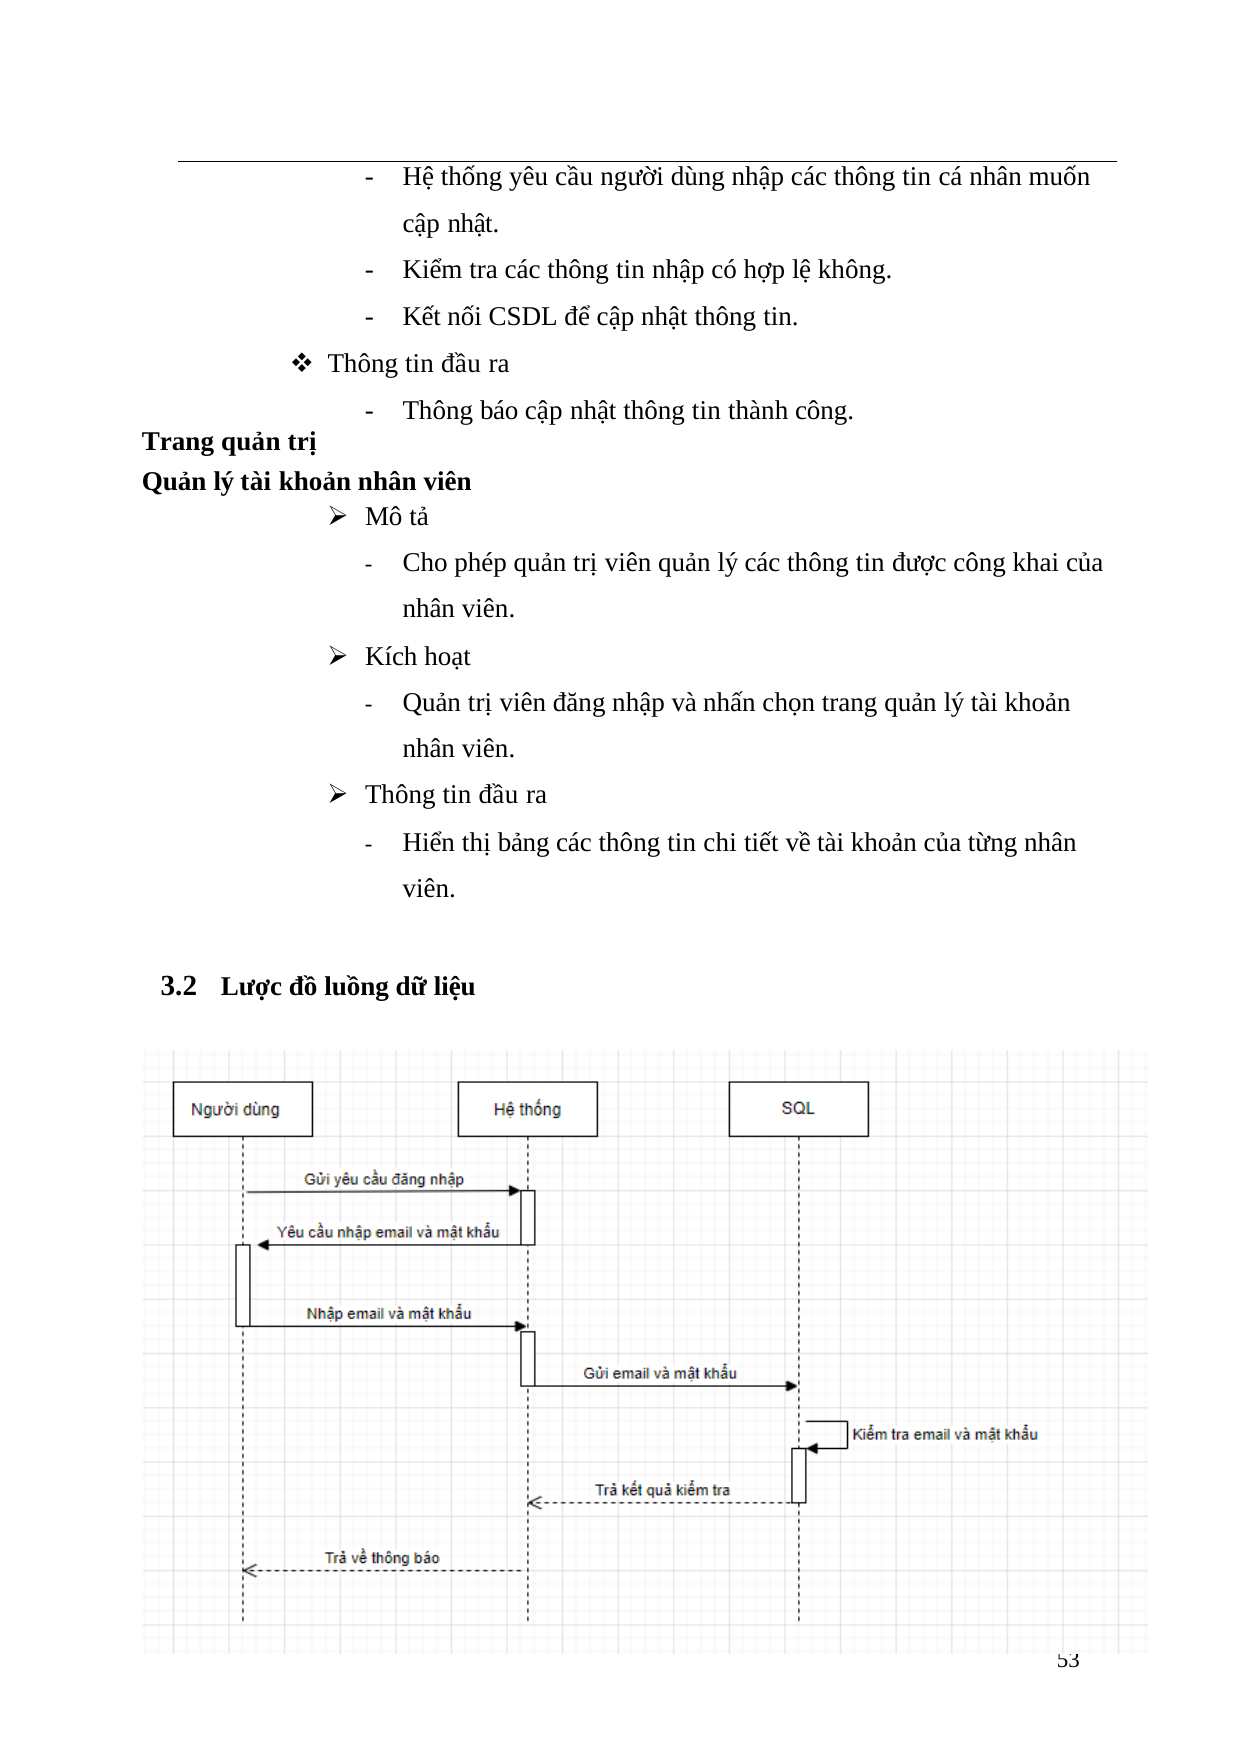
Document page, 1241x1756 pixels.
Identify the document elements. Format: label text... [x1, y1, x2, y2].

picture [141, 1050, 1148, 1653]
list Lược đồ luồng dữ liệu [160, 968, 1209, 1002]
list Thông báo cập nhật thông tin thành công. [364, 394, 1209, 425]
list Hệ thống yêu cầu người dùng nhập các thông tin cá nhân muốn cập nhật. [364, 160, 1122, 238]
list Thông tin đầu ra [327, 778, 1209, 810]
text Trang quản trị [142, 425, 1209, 456]
list Kiểm tra các thông tin nhập có hợp lệ không. [364, 254, 1209, 284]
list Kích hoạt [327, 639, 1209, 671]
list Mô tả [327, 500, 1209, 531]
list Hiển thị bảng các thông tin chi tiết về tài khoản của từng nhân viên. [364, 826, 1122, 903]
list Kết nối CSDL để cập nhật thông tin. [364, 300, 1209, 331]
list Cho phép quản trị viên quản lý các thông tin được công khai của nhân viên. [364, 547, 1121, 624]
text Quản lý tài khoản nhân viên [142, 464, 1209, 496]
list Quản trị viên đăng nhập và nhấn chọn trang quản lý tài khoản nhân viên. [364, 686, 1122, 763]
list Thông tin đầu ra [289, 347, 1209, 378]
